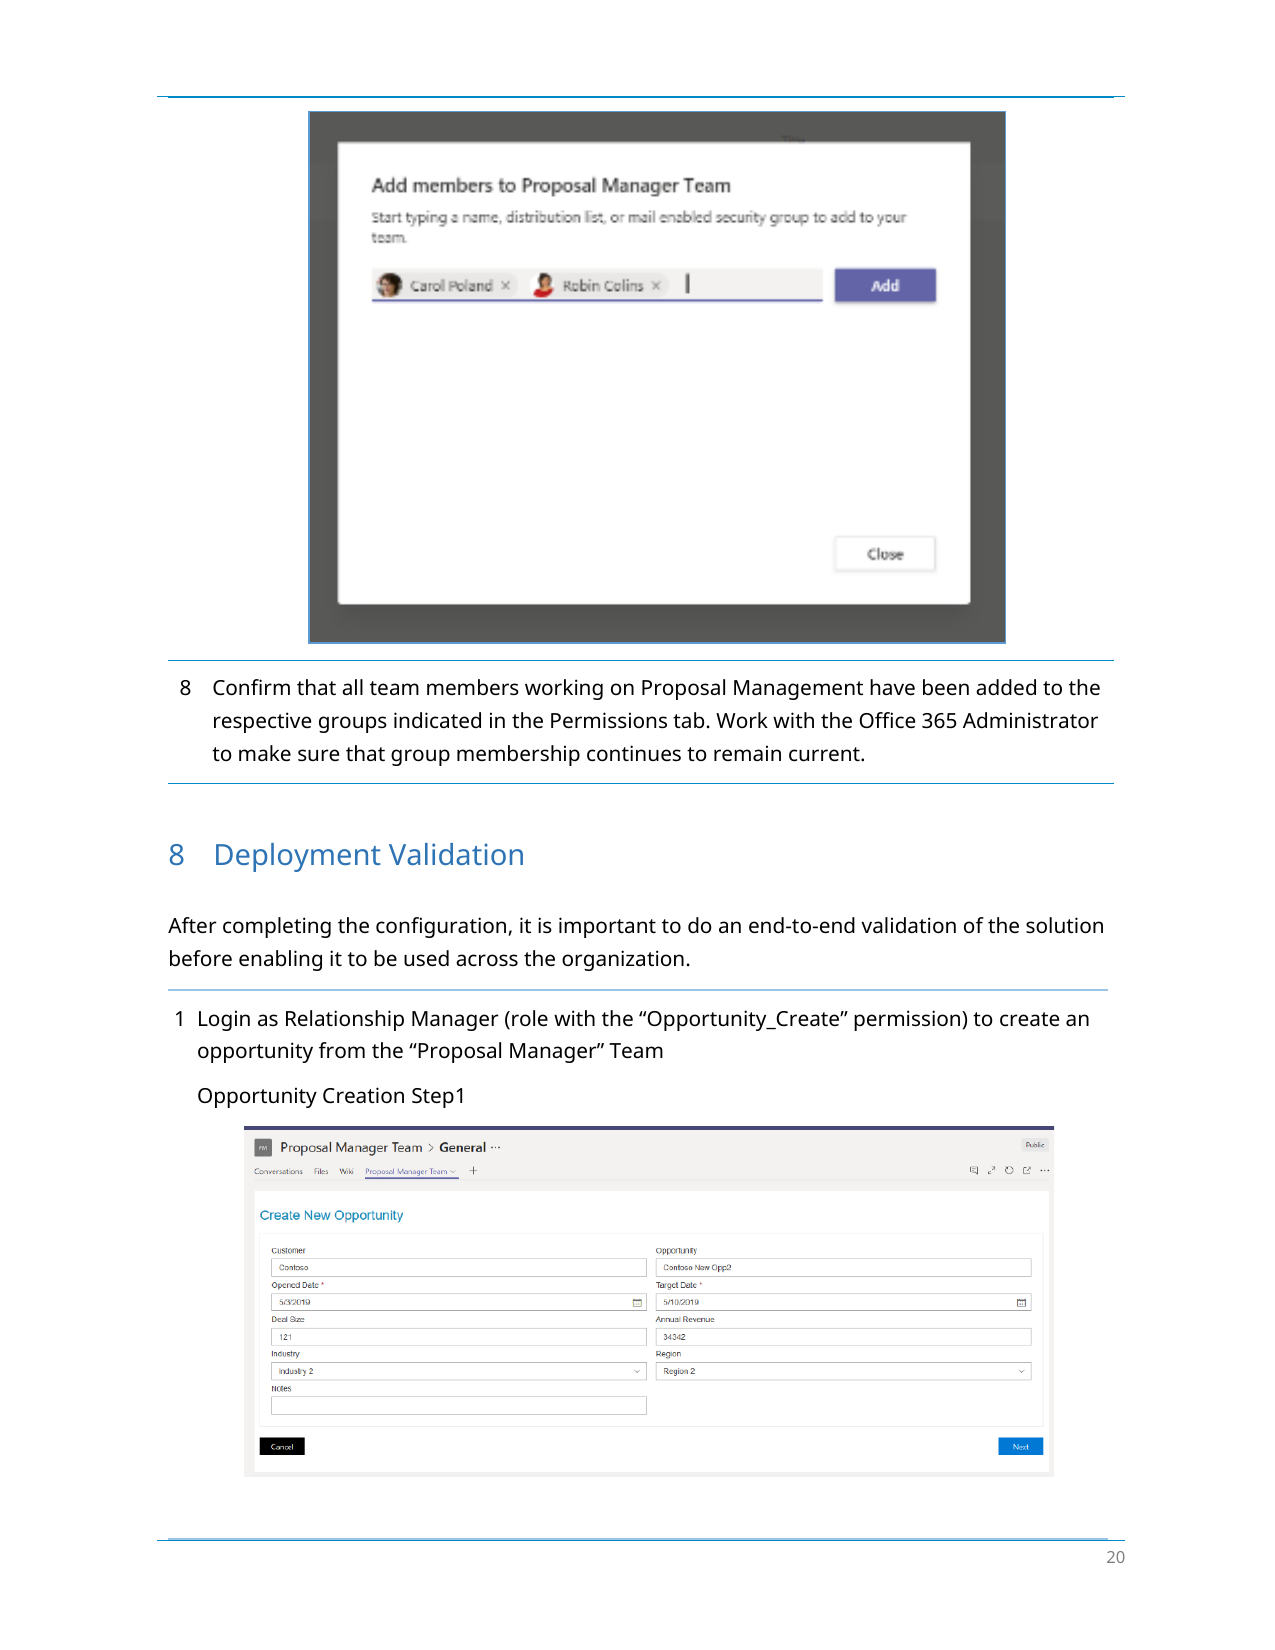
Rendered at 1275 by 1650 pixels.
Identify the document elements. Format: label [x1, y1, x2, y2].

picture [244, 1126, 1055, 1477]
table_header [157, 97, 1125, 1540]
picture [310, 112, 1005, 642]
